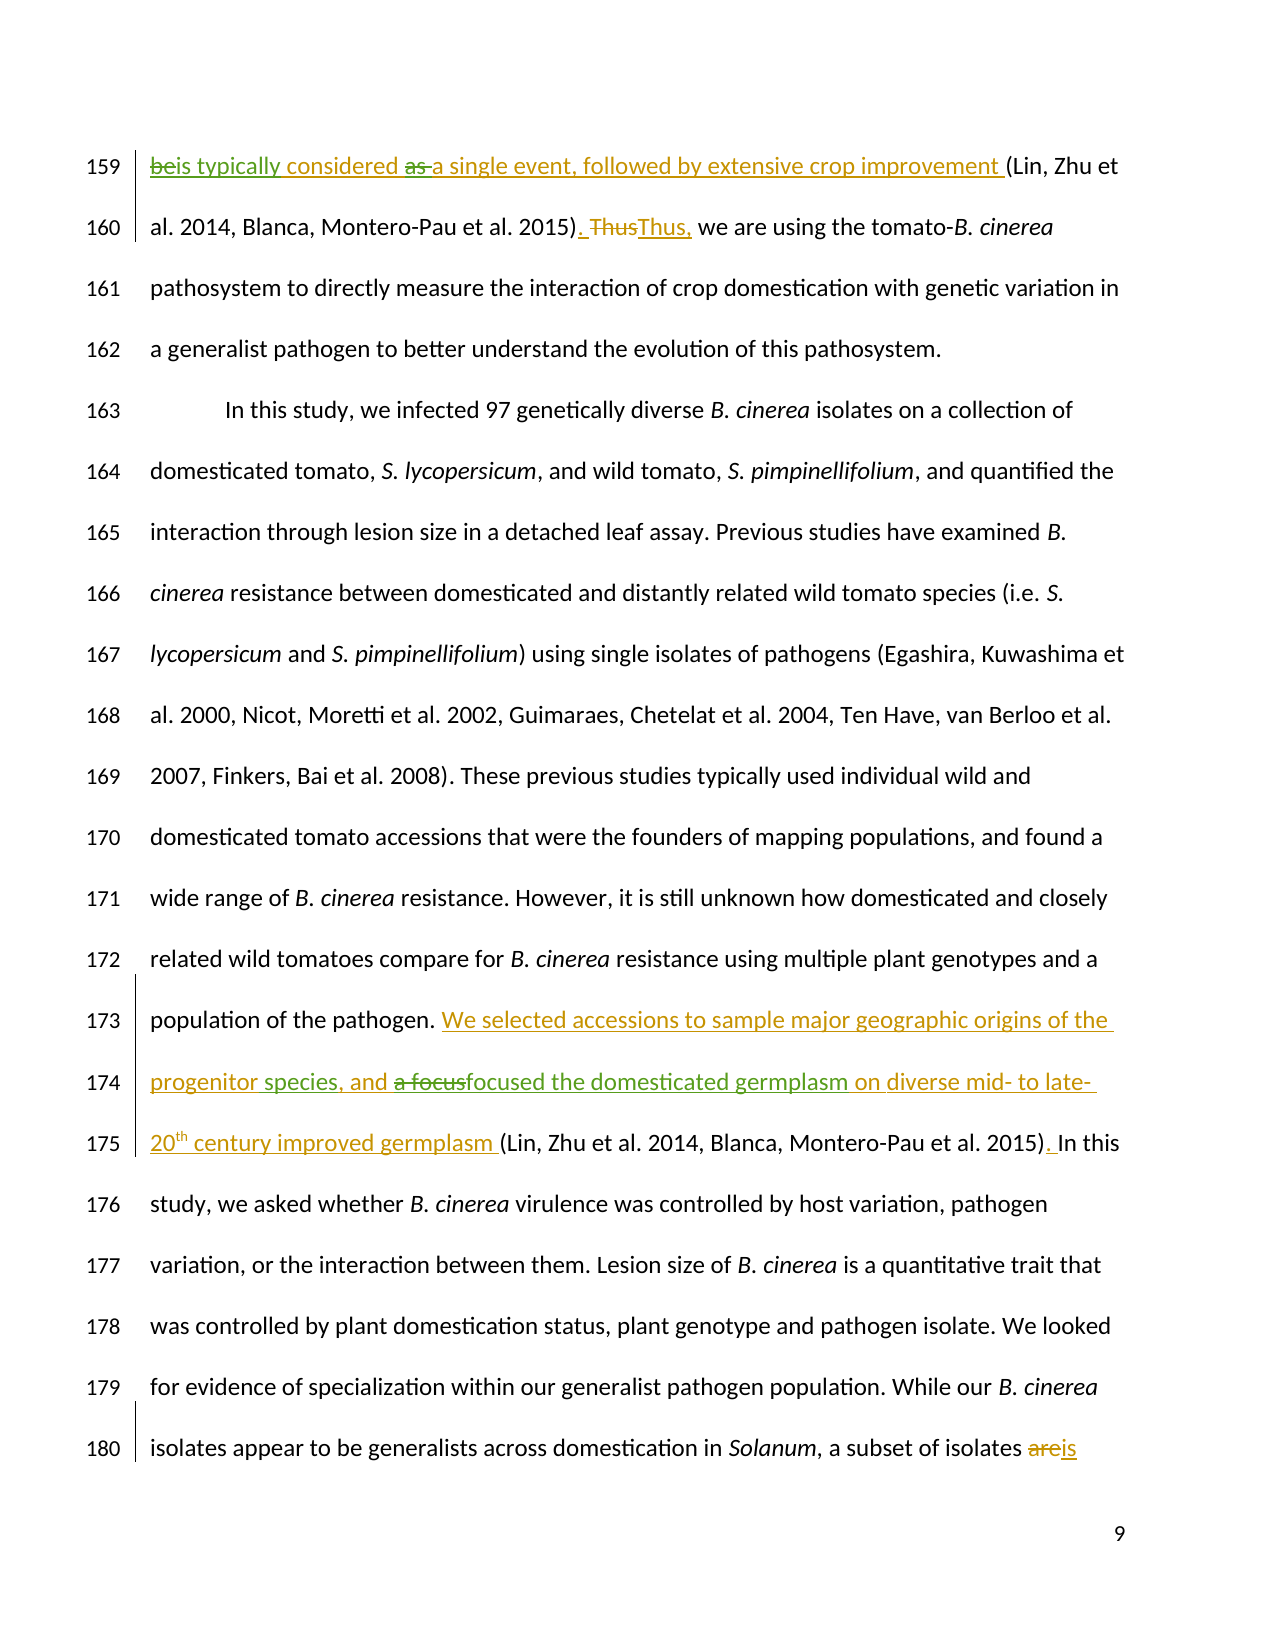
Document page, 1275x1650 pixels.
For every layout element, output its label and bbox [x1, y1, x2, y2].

text [150, 394, 1125, 1462]
text [150, 150, 1125, 364]
